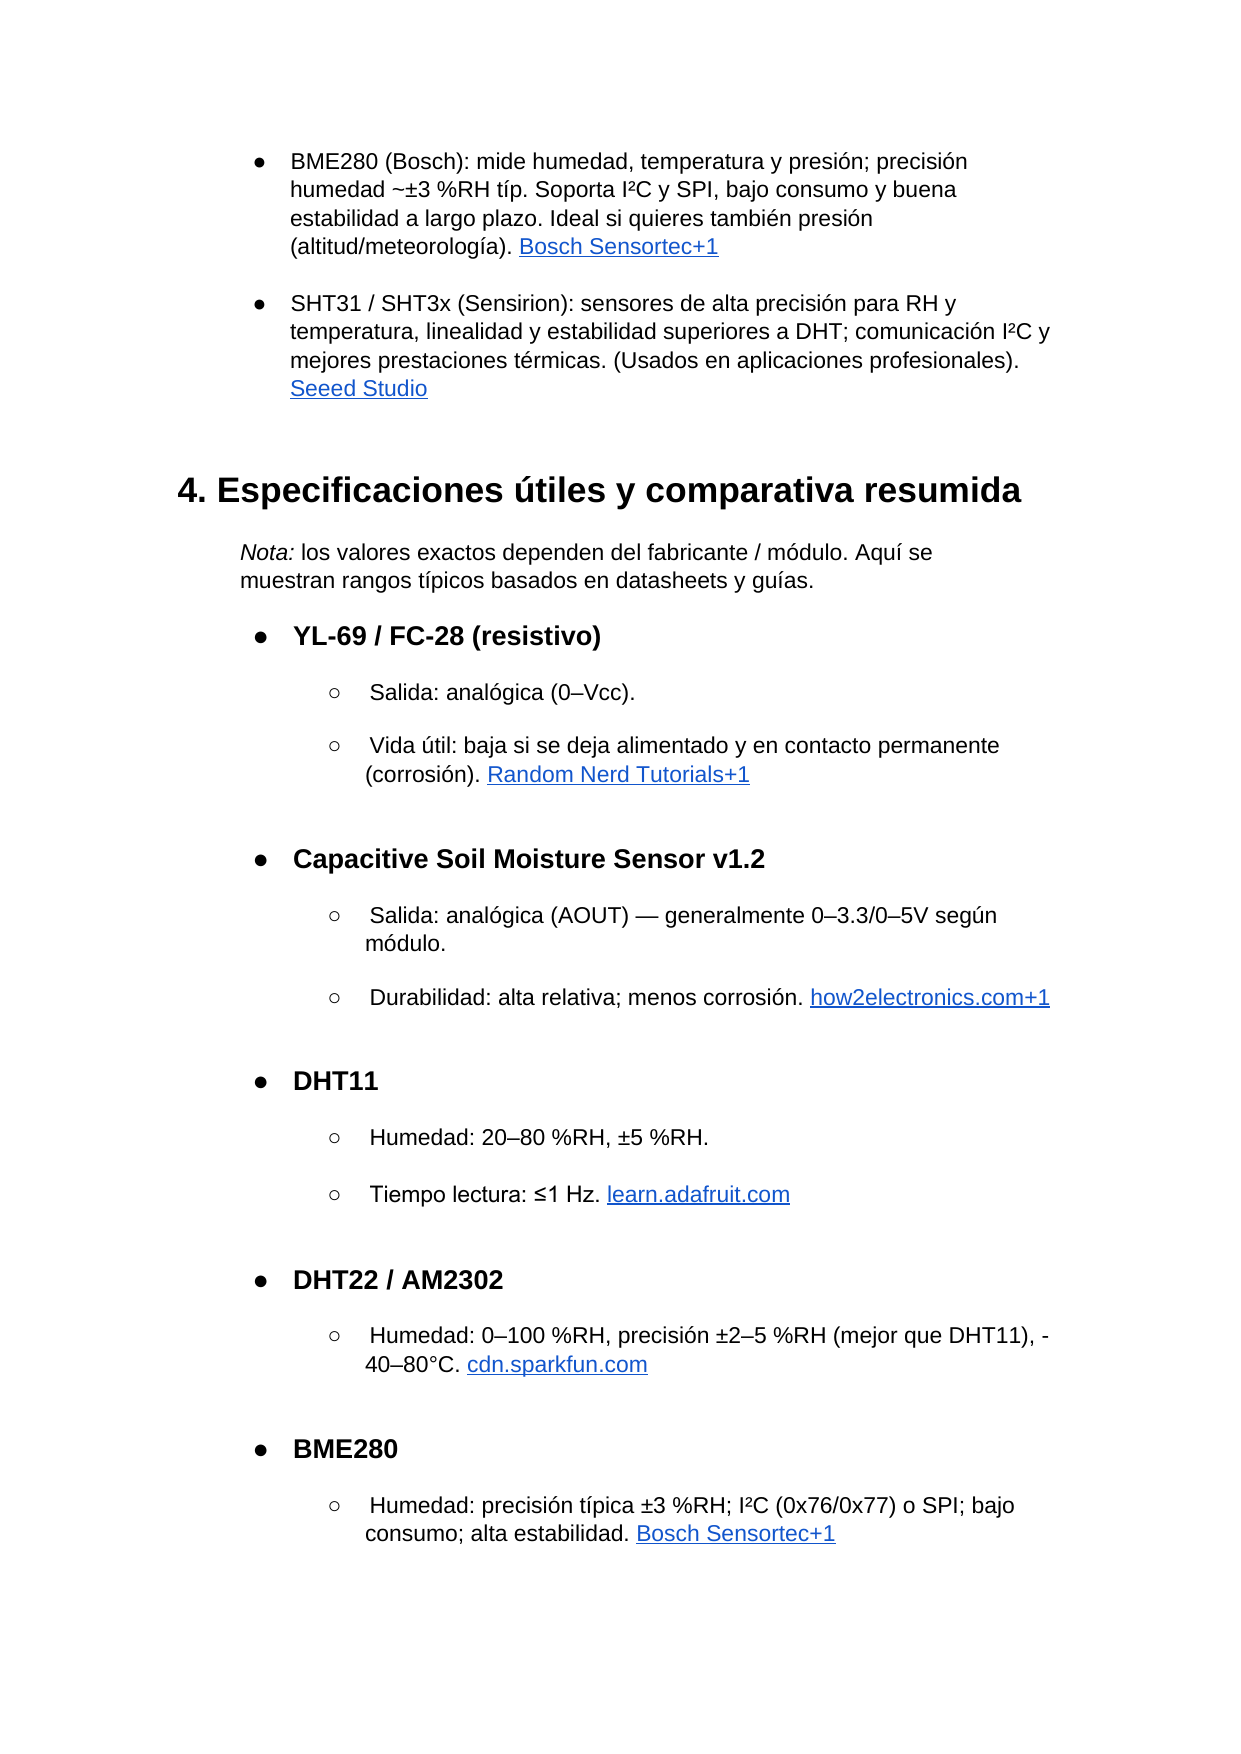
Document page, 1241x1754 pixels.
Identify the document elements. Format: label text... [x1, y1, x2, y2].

subtitle 4. Especificaciones útiles y comparativa resumida [177, 469, 1063, 510]
text Nota: los valores exactos dependen del fabricante / módulo. Aquí se muestran rangos típicos basados en datasheets y guías. [240, 538, 1001, 593]
text ● SHT31 / SHT3x (Sensirion): sensores de alta precisión para RH y temperatura, linealidad y estabilidad superiores a DHT; comunicación I²C y mejores prestaciones térmicas. (Usados en aplicaciones profesionales). Seeed Studio [252, 290, 1063, 430]
text ○ Humedad: 0–100 %RH, precisión ±2–5 %RH (mejor que DHT11), -40–80°C. cdn.sparkfun.com [327, 1322, 1063, 1406]
text ○ Humedad: 20–80 %RH, ±5 %RH. [327, 1124, 1063, 1150]
subtitle ● DHT11 [252, 1065, 1063, 1097]
text ● BME280 (Bosch): mide humedad, temperatura y presión; precisión humedad ~±3 %RH típ. Soporta I²C y SPI, bajo consumo y buena estabilidad a largo plazo. Ideal si quieres también presión (altitud/meteorología). Bosch Sensortec+1 [252, 148, 1063, 288]
text ○ Vida útil: baja si se deja alimentado y en contacto permanente (corrosión). Random Nerd Tutorials+1 [327, 732, 1063, 816]
text ○ learn.adafruit.com [327, 1177, 1063, 1237]
subtitle ● YL-69 / FC-28 (resistivo) [252, 620, 1063, 652]
text ○ Salida: analógica (0–Vcc). [327, 679, 1063, 705]
text ○ Salida: analógica (AOUT) — generalmente 0–3.3/0–5V según módulo. [327, 902, 1063, 956]
text ○ Humedad: precisión típica ±3 %RH; I²C (0x76/0x77) o SPI; bajo consumo; alta estabilidad. Bosch Sensortec+1 [327, 1492, 1063, 1575]
subtitle ● Capacitive Soil Moisture Sensor v1.2 [252, 843, 1063, 874]
subtitle ● DHT22 / AM2302 [252, 1264, 1063, 1295]
subtitle ● BME280 [252, 1433, 1063, 1464]
text ○ Durabilidad: alta relativa; menos corrosión. how2electronics.com+1 [327, 983, 1063, 1038]
